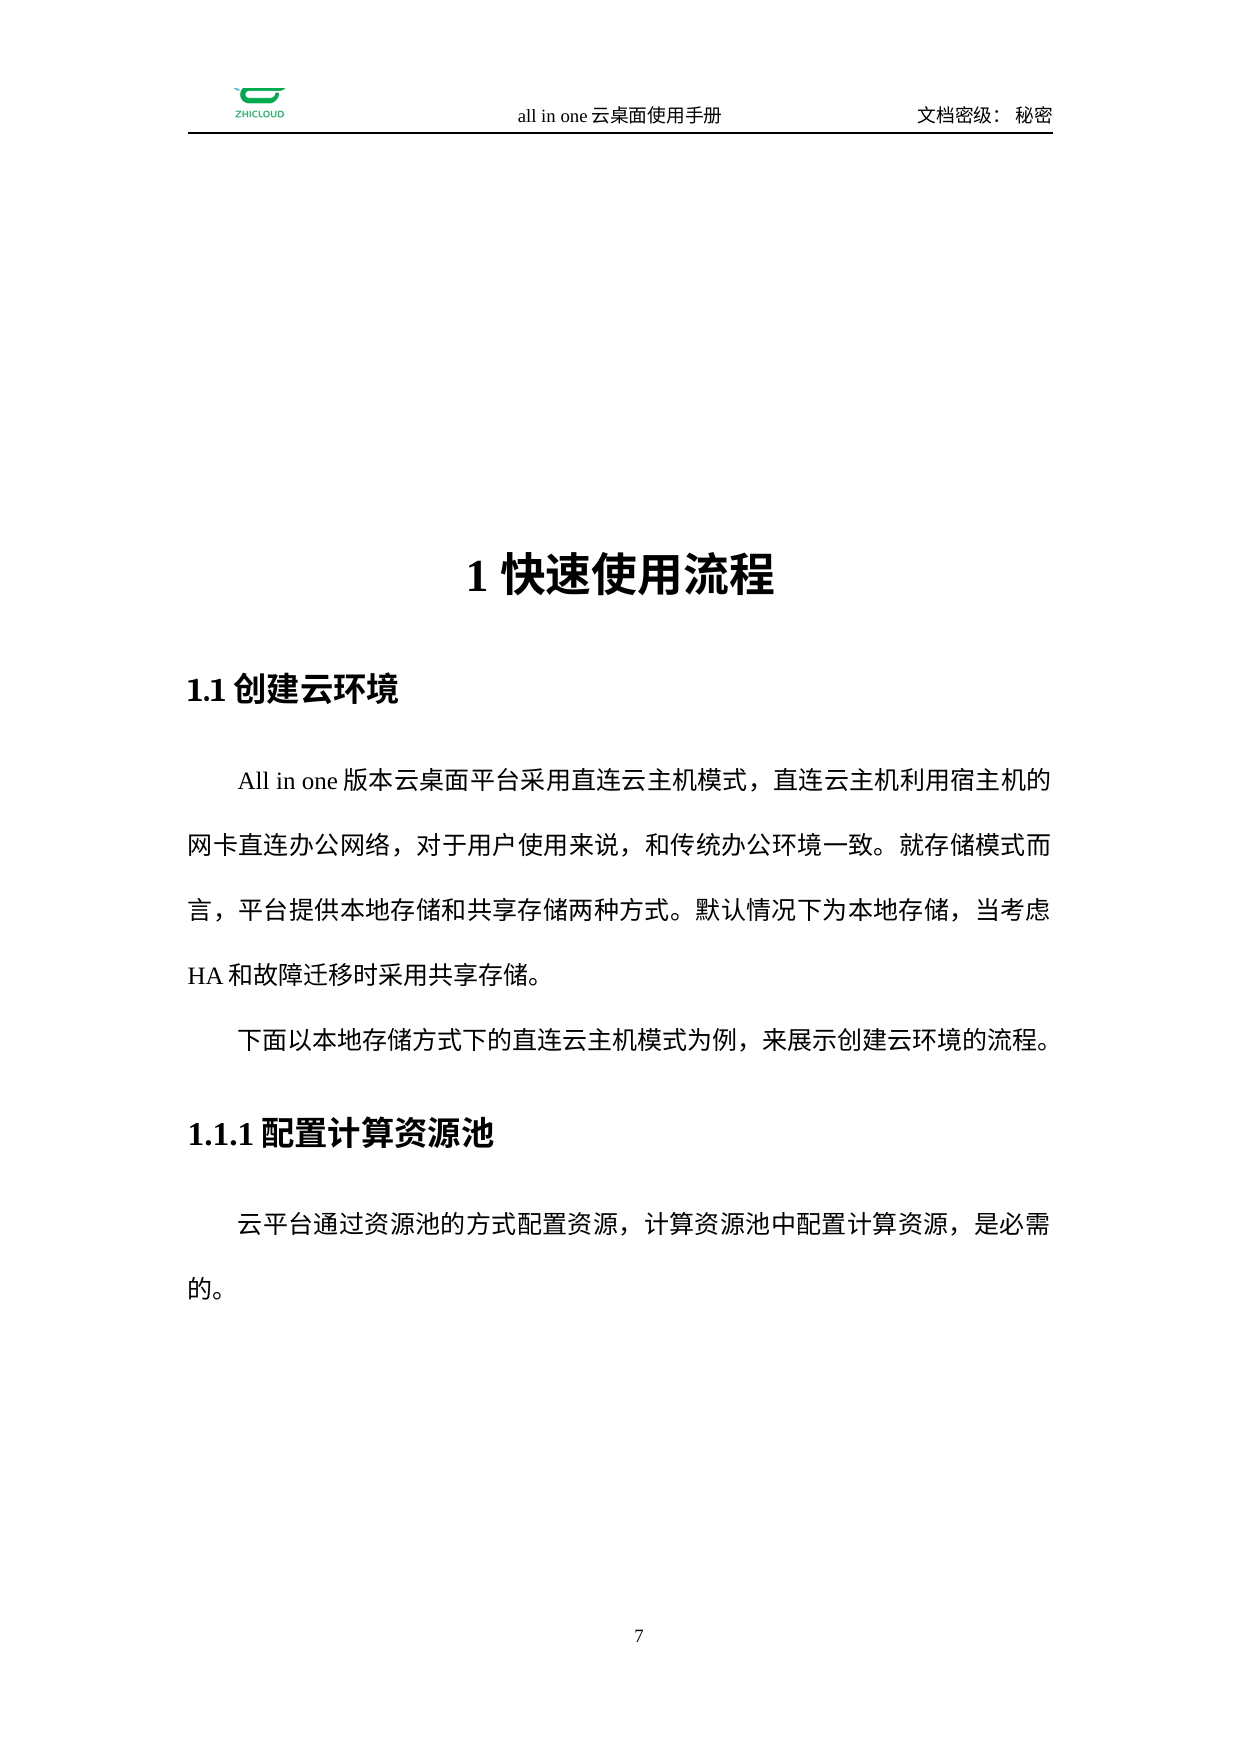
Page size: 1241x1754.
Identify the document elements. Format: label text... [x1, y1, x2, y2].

subtitle 1.1.1配置计算资源池 [187, 1098, 1053, 1163]
picture [225, 88, 293, 122]
text 云平台通过资源池的方式配置资源，计算资源池中配置计算资源，是必需的。 [187, 1191, 1053, 1321]
subtitle 1.1 创建云环境 [187, 654, 1053, 719]
text 下面以本地存储方式下的直连云主机模式为例，来展示创建云环境的流程。 [187, 1006, 1053, 1071]
subtitle 1 快速使用流程 [187, 522, 1053, 620]
text All in one版本云桌面平台采用直连云主机模式，直连云主机利用宿主机的网卡直连办公网络，对于用户使用来说，和传统办公环境一致。就存储模式而言，平台提供本地存储和共享存储两种方式。默认情况下为本地存储，当考虑HA和故障迁移时采用共享存储。 [187, 746, 1053, 1006]
